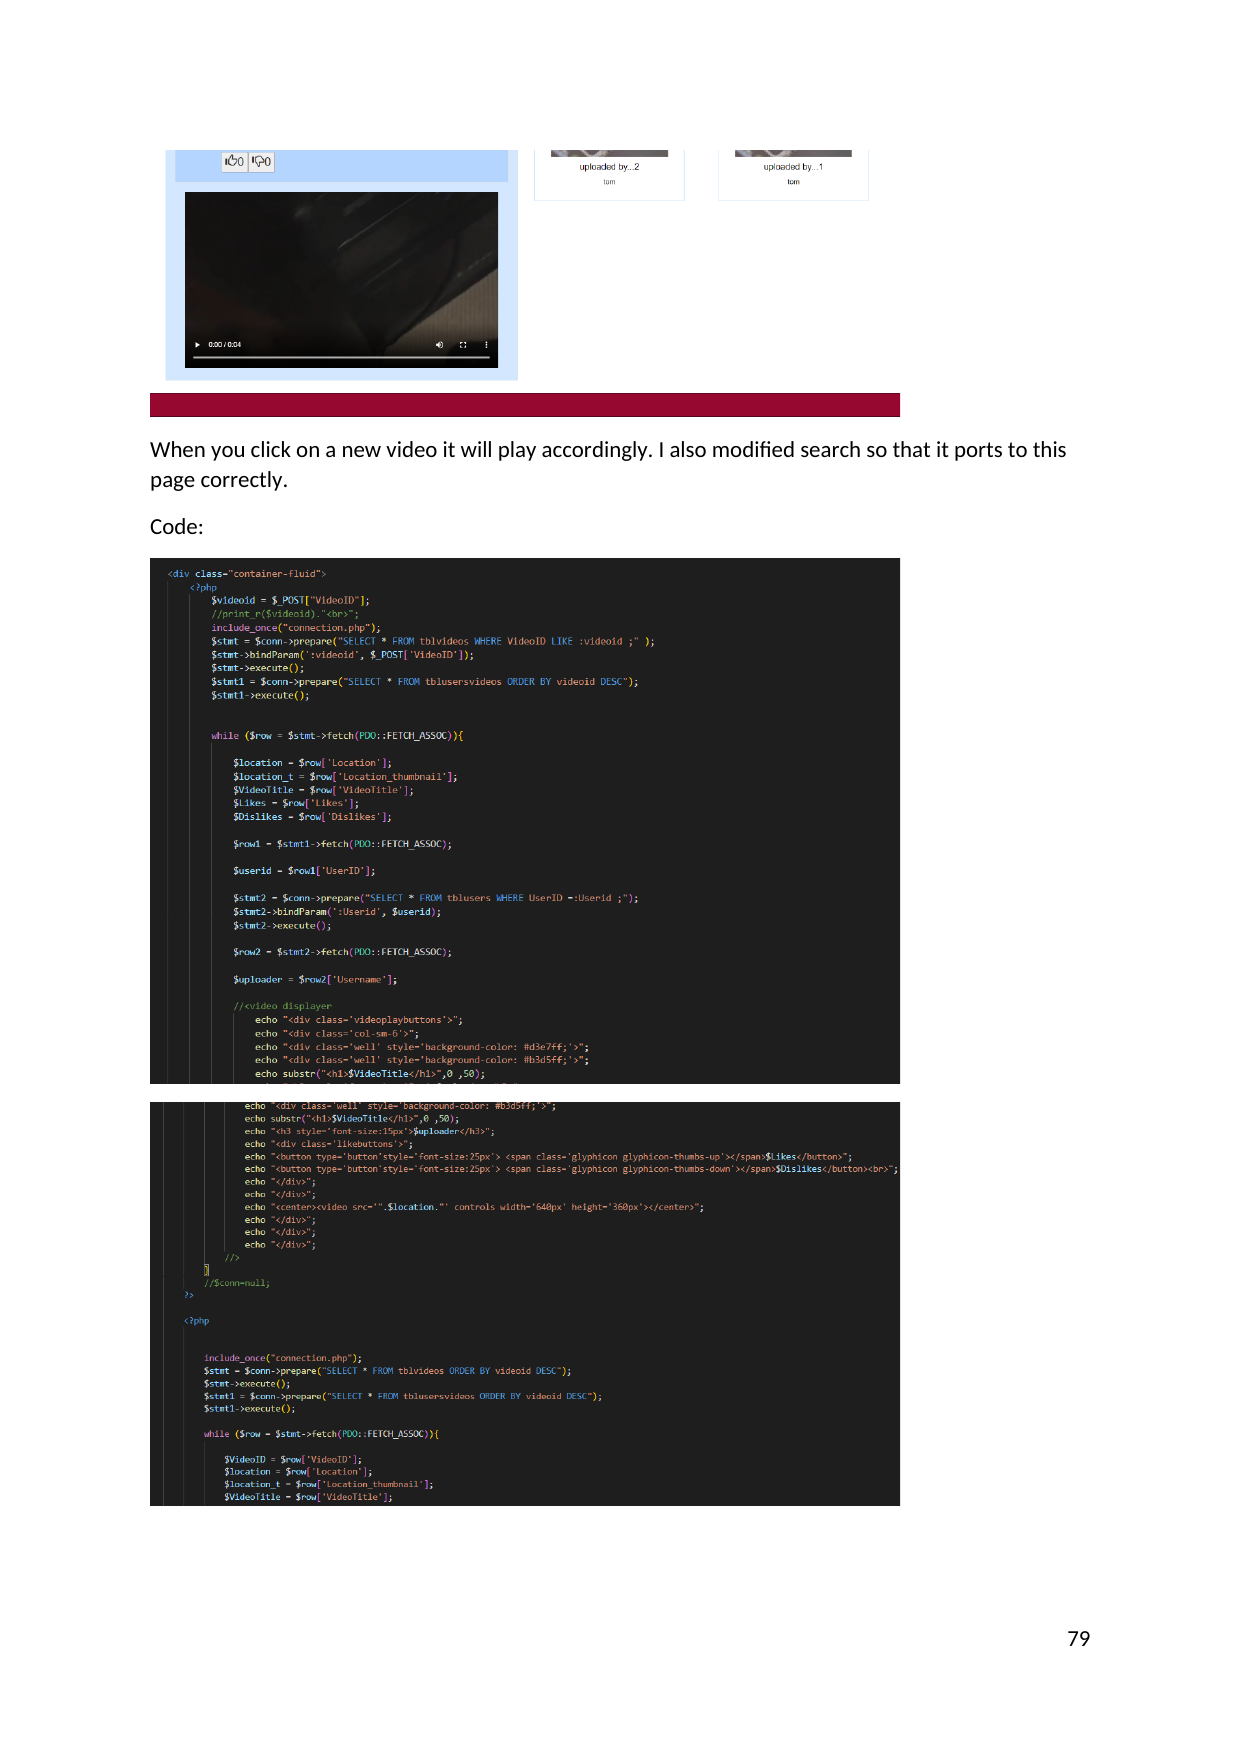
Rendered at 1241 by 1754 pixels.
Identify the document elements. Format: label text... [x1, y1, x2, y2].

text Code: [150, 512, 1090, 540]
picture [150, 558, 901, 1084]
text When you click on a new video it will play accordingly. I also modified search so that it ports to this page correctly. [150, 435, 1090, 493]
picture [150, 150, 901, 417]
picture [150, 1102, 901, 1506]
